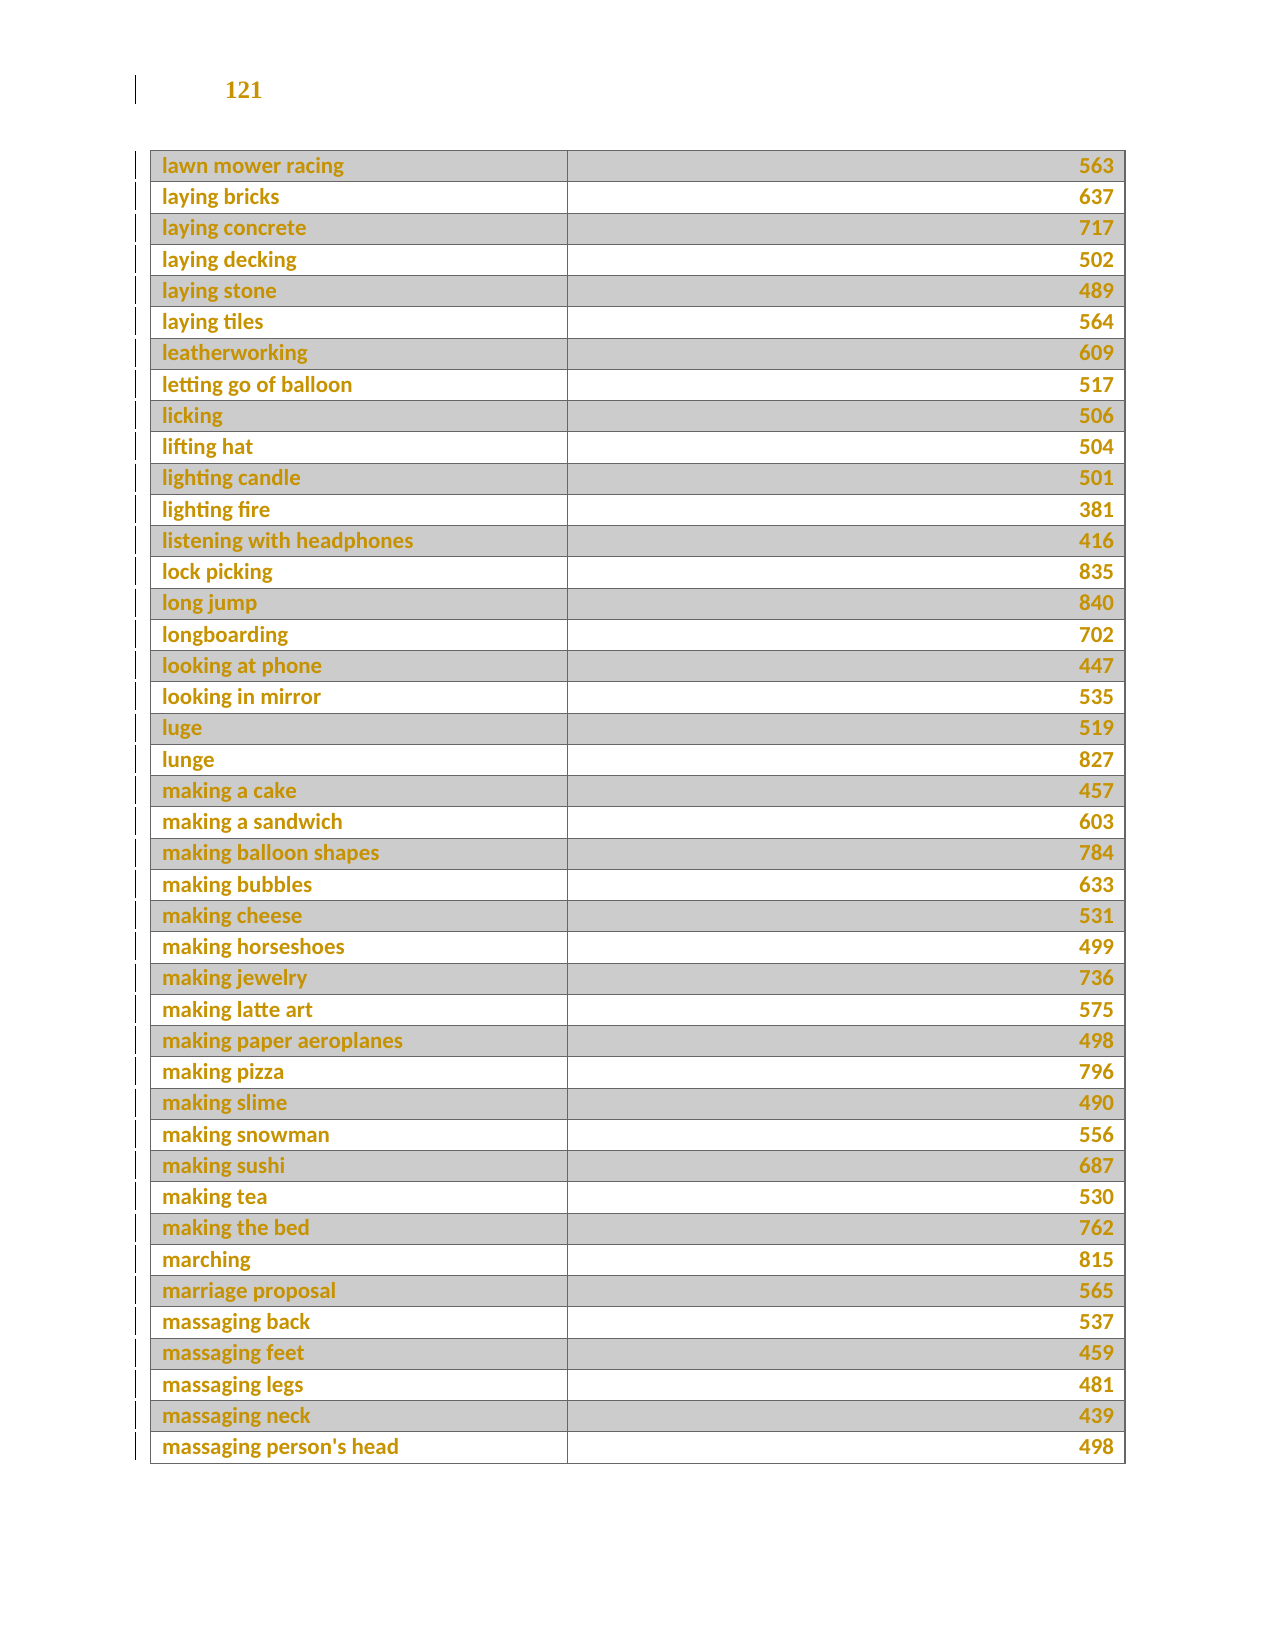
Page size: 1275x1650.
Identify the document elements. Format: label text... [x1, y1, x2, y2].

table_cell massaging neck [151, 1401, 567, 1431]
table_cell making horseshoes [151, 932, 567, 962]
table_cell 517 [568, 370, 1124, 400]
table_cell laying bricks [151, 182, 567, 212]
table_cell laying decking [151, 245, 567, 275]
table_cell 717 [568, 214, 1124, 244]
table_cell lock picking [151, 557, 567, 587]
table_cell 556 [568, 1120, 1124, 1150]
table_cell listening with headphones [151, 526, 567, 556]
table_cell looking at phone [151, 651, 567, 681]
table_cell 687 [568, 1151, 1124, 1181]
table_cell 702 [568, 620, 1124, 650]
table_cell making paper aeroplanes [151, 1026, 567, 1056]
table_cell making sushi [151, 1151, 567, 1181]
table_cell 840 [568, 589, 1124, 619]
table_cell massaging feet [151, 1339, 567, 1369]
table_cell 784 [568, 839, 1124, 869]
table_cell lighting fire [151, 495, 567, 525]
table_cell 603 [568, 807, 1124, 837]
table_cell 459 [568, 1339, 1124, 1369]
table_cell 381 [568, 495, 1124, 525]
table_cell 609 [568, 339, 1124, 369]
table_cell laying tiles [151, 307, 567, 337]
table_cell 501 [568, 464, 1124, 494]
table_cell making tea [151, 1182, 567, 1212]
table_cell 498 [568, 1026, 1124, 1056]
table_cell marriage proposal [151, 1276, 567, 1306]
table_cell 447 [568, 651, 1124, 681]
table_cell 565 [568, 1276, 1124, 1306]
table_cell making the bed [151, 1214, 567, 1244]
table_cell making a sandwich [151, 807, 567, 837]
table_cell 489 [568, 276, 1124, 306]
table_cell 815 [568, 1245, 1124, 1275]
table_cell making snowman [151, 1120, 567, 1150]
table_cell 537 [568, 1307, 1124, 1337]
table_cell making cheese [151, 901, 567, 931]
table_cell lunge [151, 745, 567, 775]
table_cell marching [151, 1245, 567, 1275]
table_cell 506 [568, 401, 1124, 431]
table_cell laying concrete [151, 214, 567, 244]
table_cell 531 [568, 901, 1124, 931]
table_cell lighting candle [151, 464, 567, 494]
table_cell 439 [568, 1401, 1124, 1431]
table_cell lifting hat [151, 432, 567, 462]
table_cell 499 [568, 932, 1124, 962]
table_cell letting go of balloon [151, 370, 567, 400]
table_cell making bubbles [151, 870, 567, 900]
table_cell 563 [568, 151, 1124, 181]
table_cell massaging back [151, 1307, 567, 1337]
table_cell 481 [568, 1370, 1124, 1400]
table_cell massaging person's head [151, 1432, 567, 1462]
table_cell licking [151, 401, 567, 431]
table_cell massaging legs [151, 1370, 567, 1400]
table_cell making latte art [151, 995, 567, 1025]
table_cell 827 [568, 745, 1124, 775]
table_cell luge [151, 714, 567, 744]
table_cell 416 [568, 526, 1124, 556]
table_cell making balloon shapes [151, 839, 567, 869]
table_cell making slime [151, 1089, 567, 1119]
table_cell 796 [568, 1057, 1124, 1087]
table_cell making pizza [151, 1057, 567, 1087]
table_cell 835 [568, 557, 1124, 587]
table_cell 530 [568, 1182, 1124, 1212]
table_cell 535 [568, 682, 1124, 712]
table_cell 736 [568, 964, 1124, 994]
table_cell 498 [568, 1432, 1124, 1462]
table_cell 519 [568, 714, 1124, 744]
table_cell 504 [568, 432, 1124, 462]
table_cell 762 [568, 1214, 1124, 1244]
table_cell long jump [151, 589, 567, 619]
table_cell 564 [568, 307, 1124, 337]
table_cell 490 [568, 1089, 1124, 1119]
table_cell longboarding [151, 620, 567, 650]
table_cell making a cake [151, 776, 567, 806]
table_cell 502 [568, 245, 1124, 275]
table_cell 637 [568, 182, 1124, 212]
table_cell leatherworking [151, 339, 567, 369]
table_cell making jewelry [151, 964, 567, 994]
table_cell looking in mirror [151, 682, 567, 712]
table_cell laying stone [151, 276, 567, 306]
table_cell 575 [568, 995, 1124, 1025]
table_cell lawn mower racing [151, 151, 567, 181]
table_cell 633 [568, 870, 1124, 900]
table_cell 457 [568, 776, 1124, 806]
